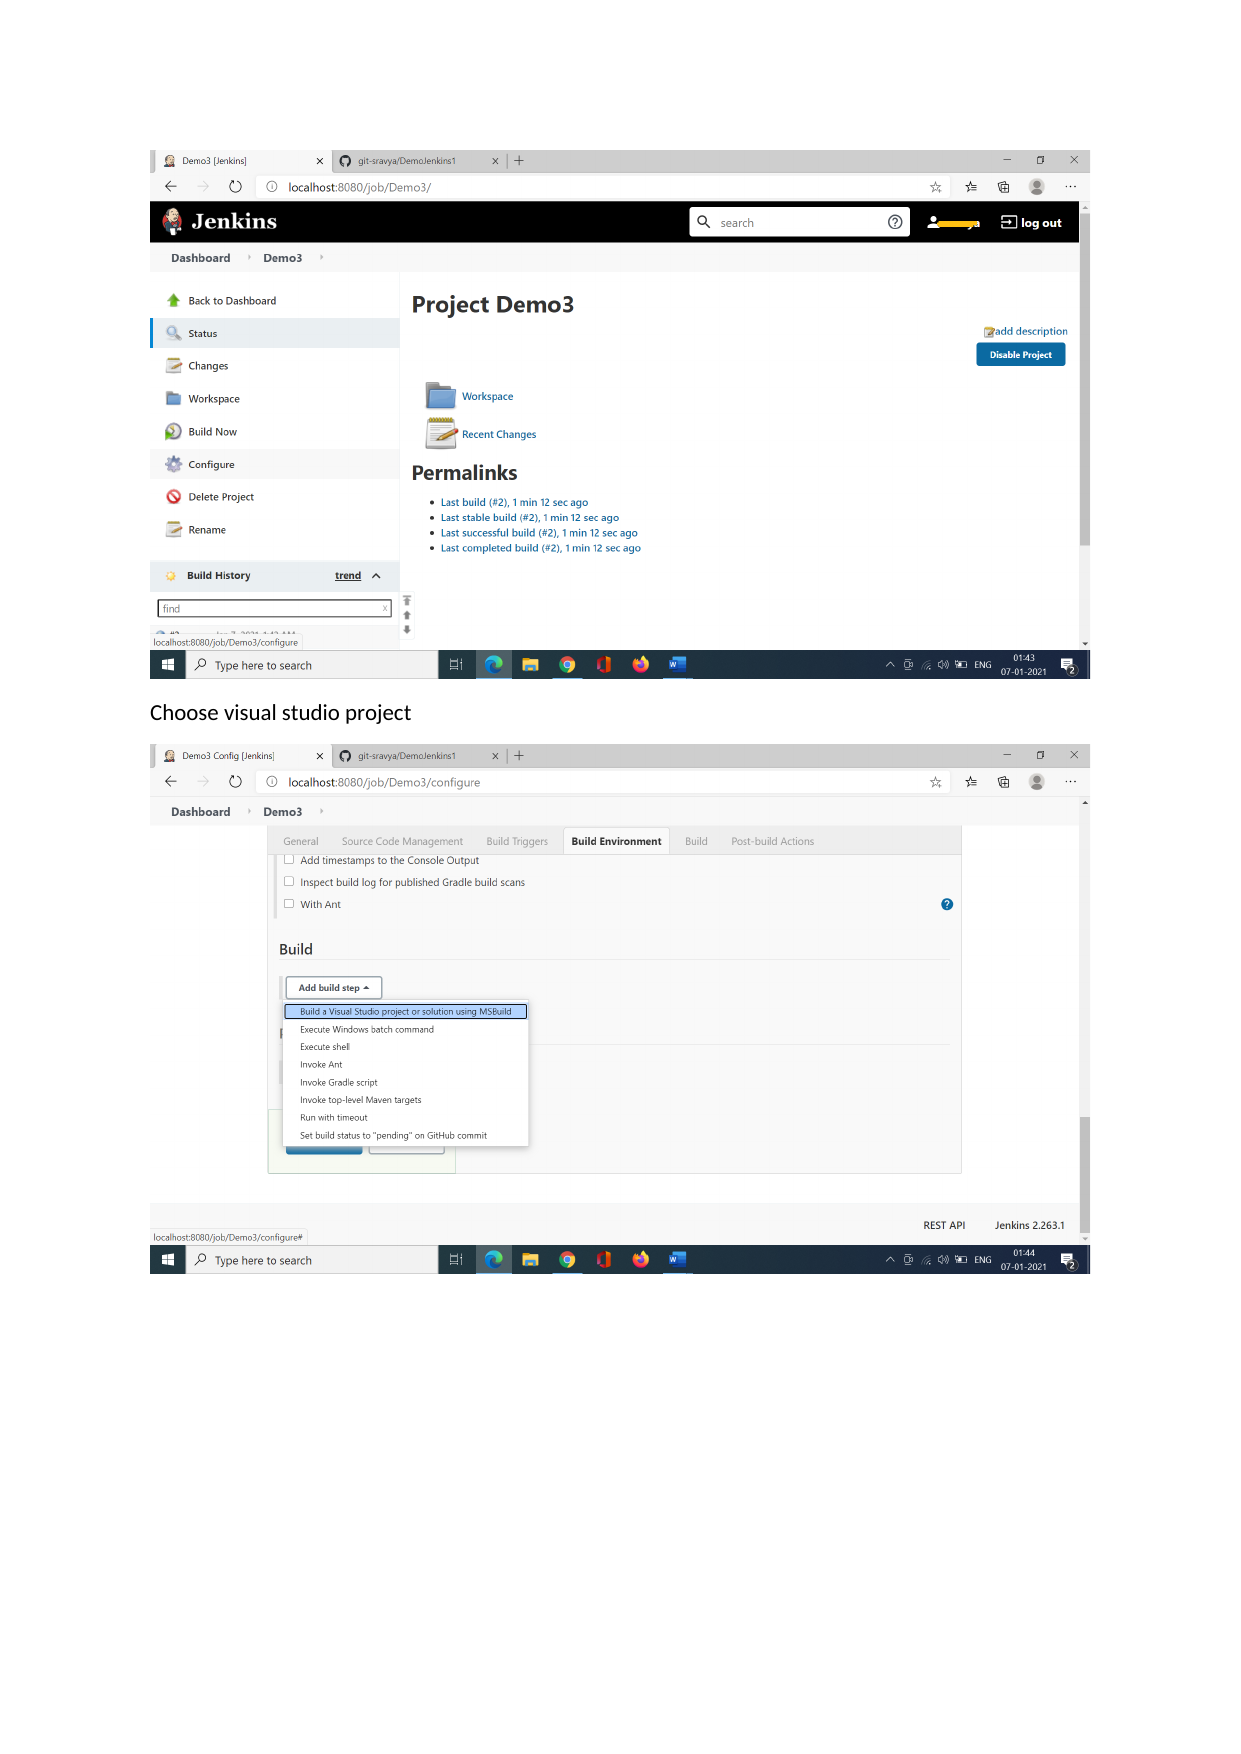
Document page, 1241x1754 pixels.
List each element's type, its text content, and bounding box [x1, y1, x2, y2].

picture [150, 150, 1091, 679]
text Choose visual studio project [150, 698, 1090, 726]
picture [150, 744, 1091, 1274]
